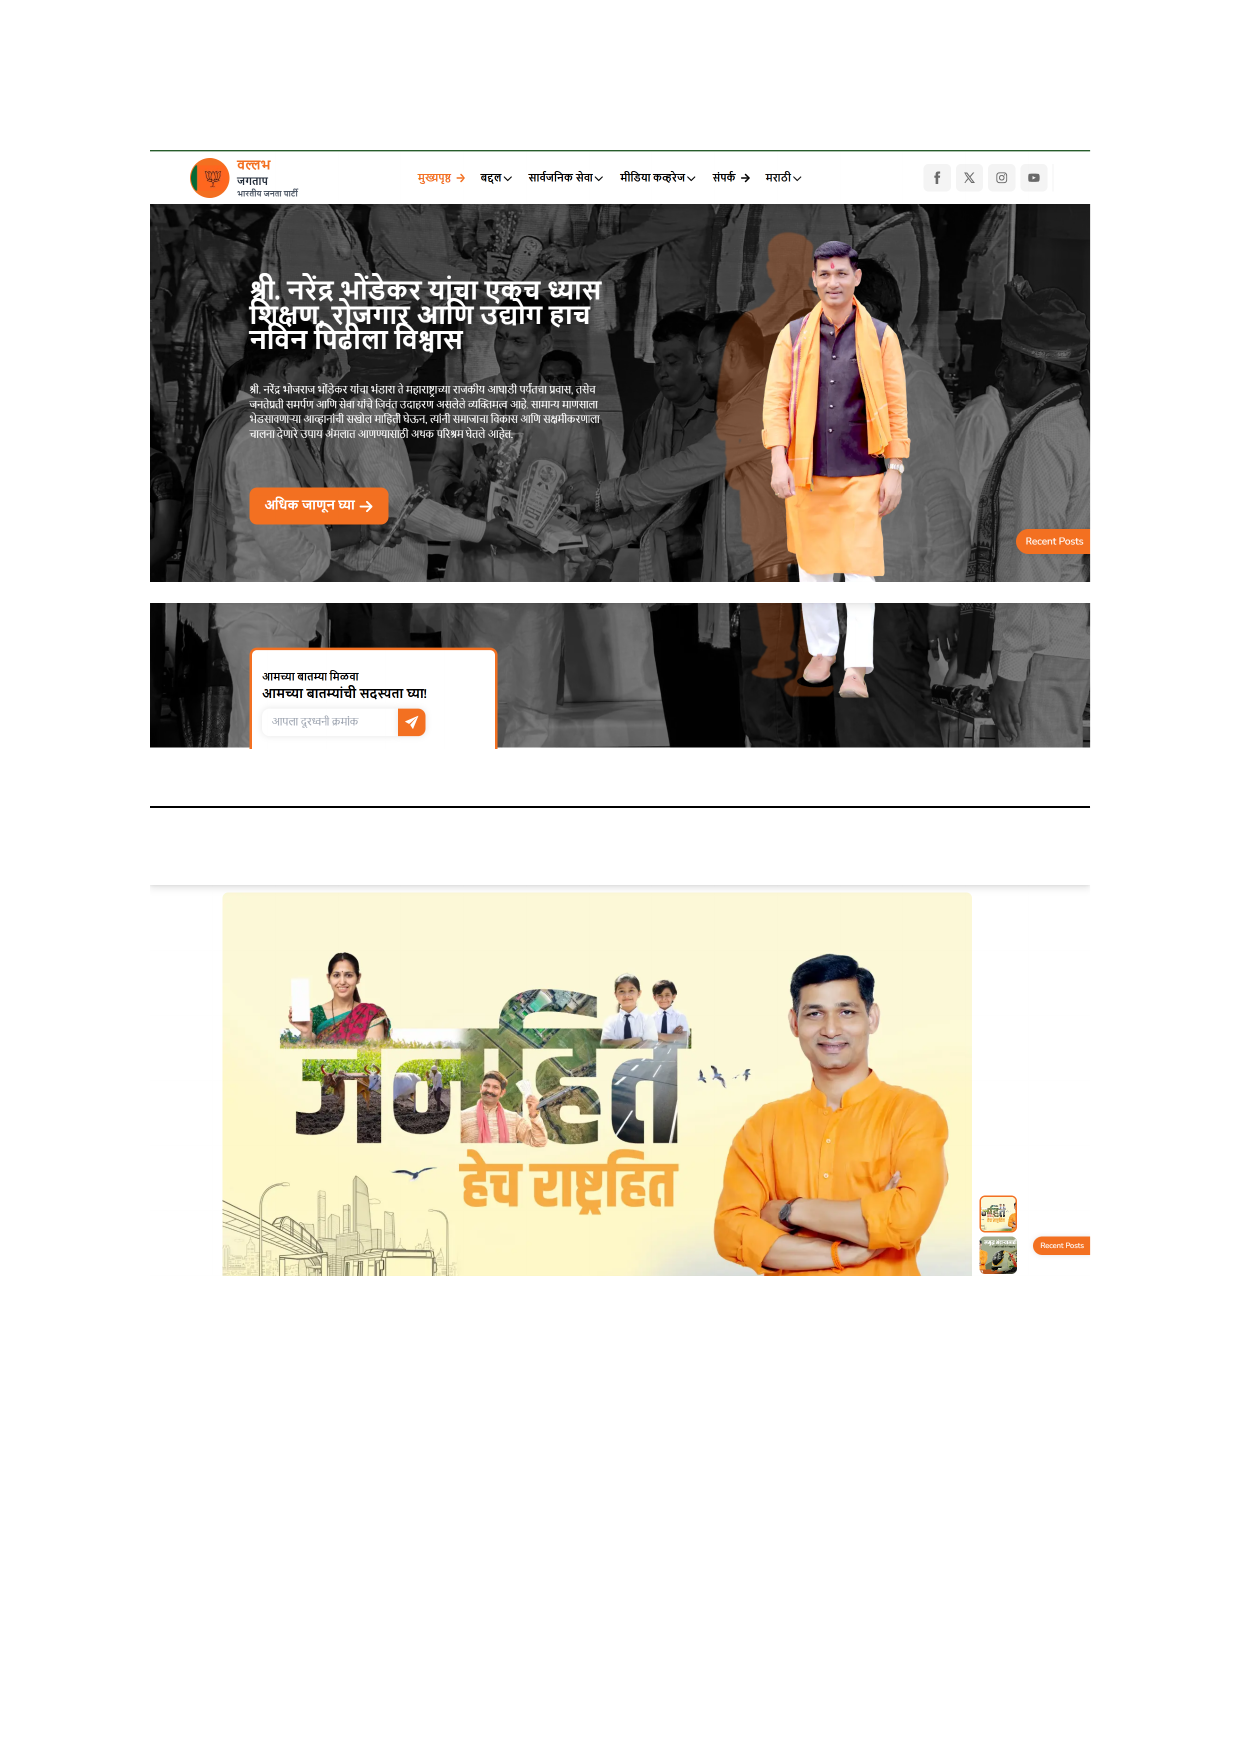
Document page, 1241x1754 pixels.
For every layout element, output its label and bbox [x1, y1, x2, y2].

picture [150, 885, 1091, 1276]
picture [150, 150, 1091, 582]
picture [150, 603, 1091, 749]
